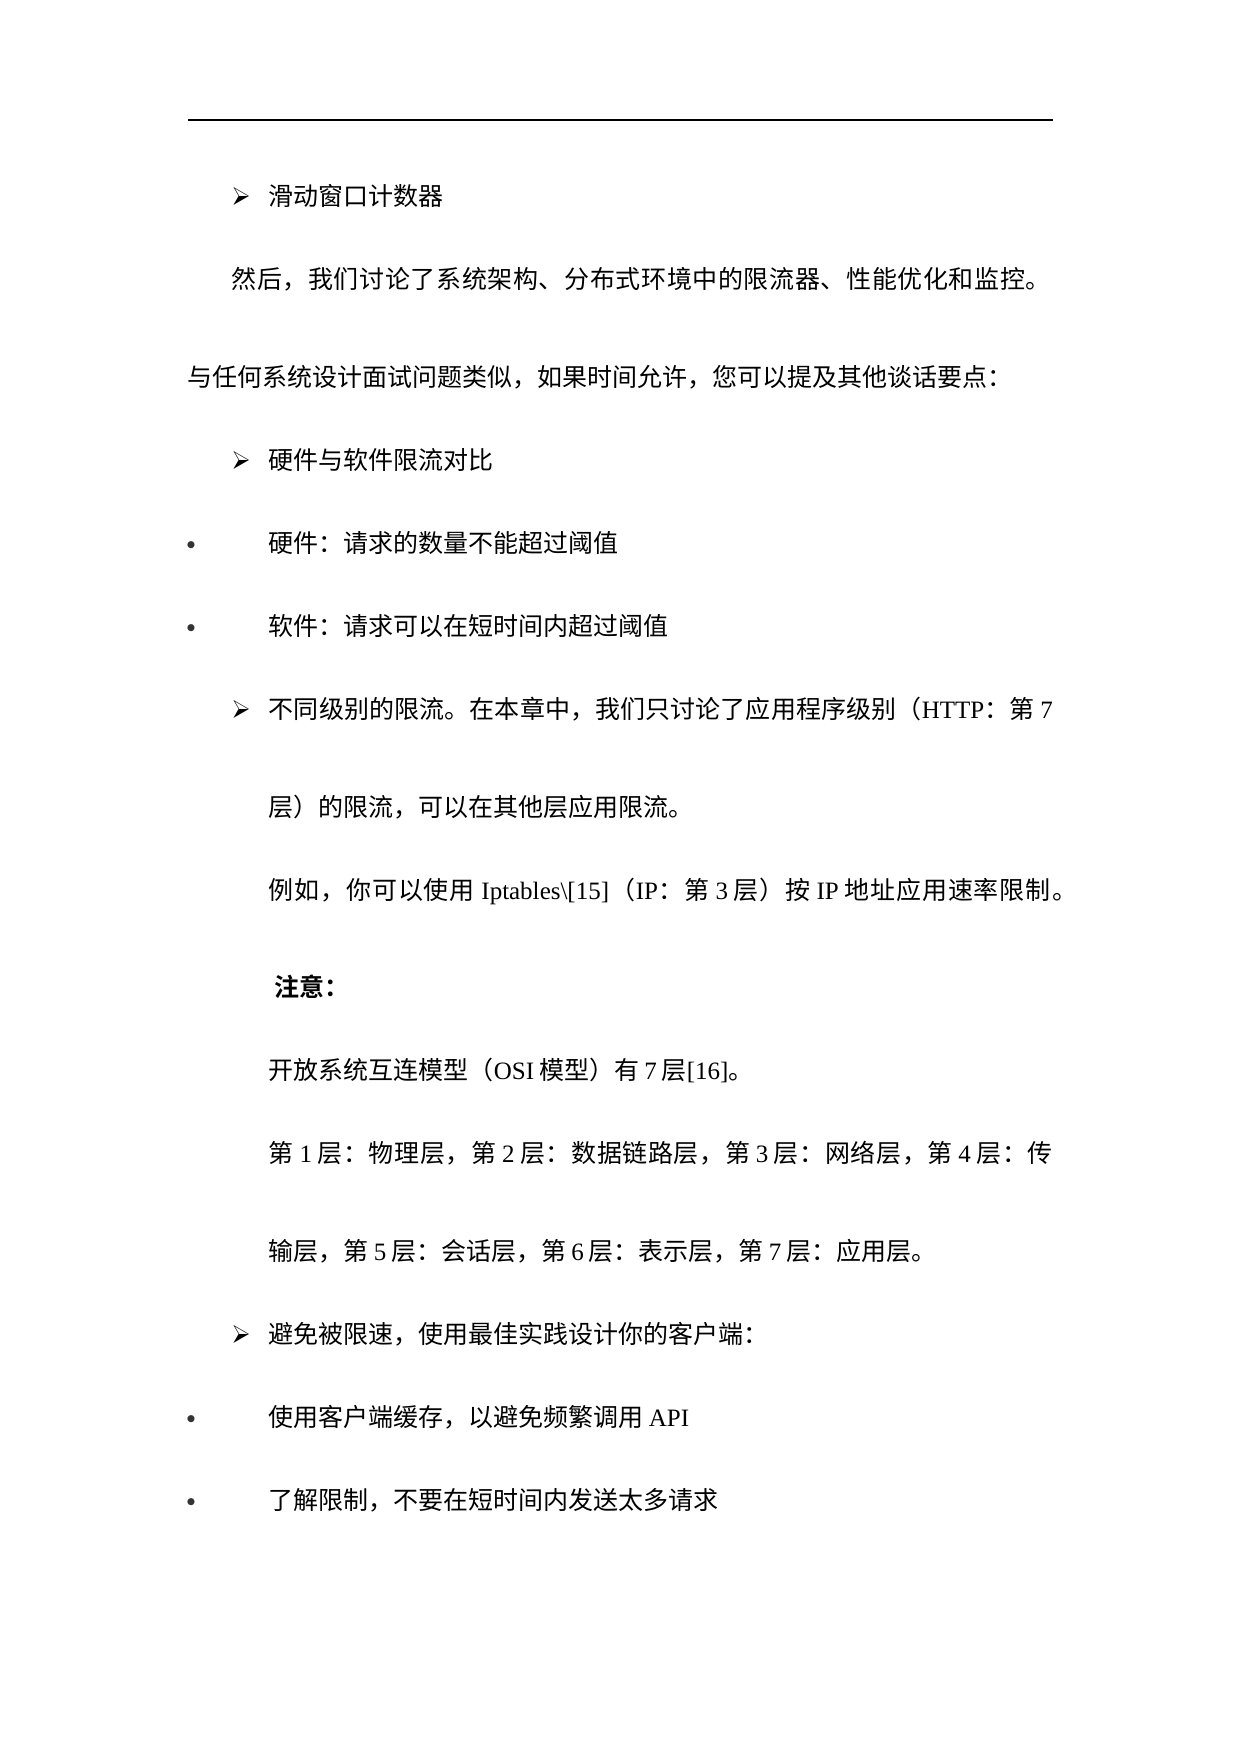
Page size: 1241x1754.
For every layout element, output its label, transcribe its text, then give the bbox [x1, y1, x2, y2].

list 硬件：请求的数量不能超过阈值 [187, 509, 1053, 574]
list 硬件与软件限流对比 [231, 426, 1053, 491]
list 使用客户端缓存，以避免频繁调用API [187, 1383, 1053, 1448]
list 第1层：物理层，第2层：数据链路层，第3层：网络层，第4层：传输层，第5层：会话层，第6层：表示层，第7层：应用层。 [269, 1119, 1053, 1282]
list 避免被限速，使用最佳实践设计你的客户端： [231, 1300, 1053, 1365]
list 软件：请求可以在短时间内超过阈值 [187, 592, 1053, 657]
text 然后，我们讨论了系统架构、分布式环境中的限流器、性能优化和监控。 与任何系统设计面试问题类似，如果时间允许，您可以提及其他谈话要点： [187, 245, 1053, 408]
list 例如，你可以使用Iptables\[15]（IP：第3层）按IP地址应用速率限制。 注意： [269, 856, 1053, 1018]
list 了解限制，不要在短时间内发送太多请求 [187, 1466, 1053, 1531]
list 不同级别的限流。在本章中，我们只讨论了应用程序级别（HTTP：第 7 层）的限流，可以在其他层应用限流。 [231, 675, 1053, 838]
list 滑动窗口计数器 [231, 162, 1053, 227]
list 开放系统互连模型（OSI模型）有7层[16]。 [269, 1036, 1053, 1101]
